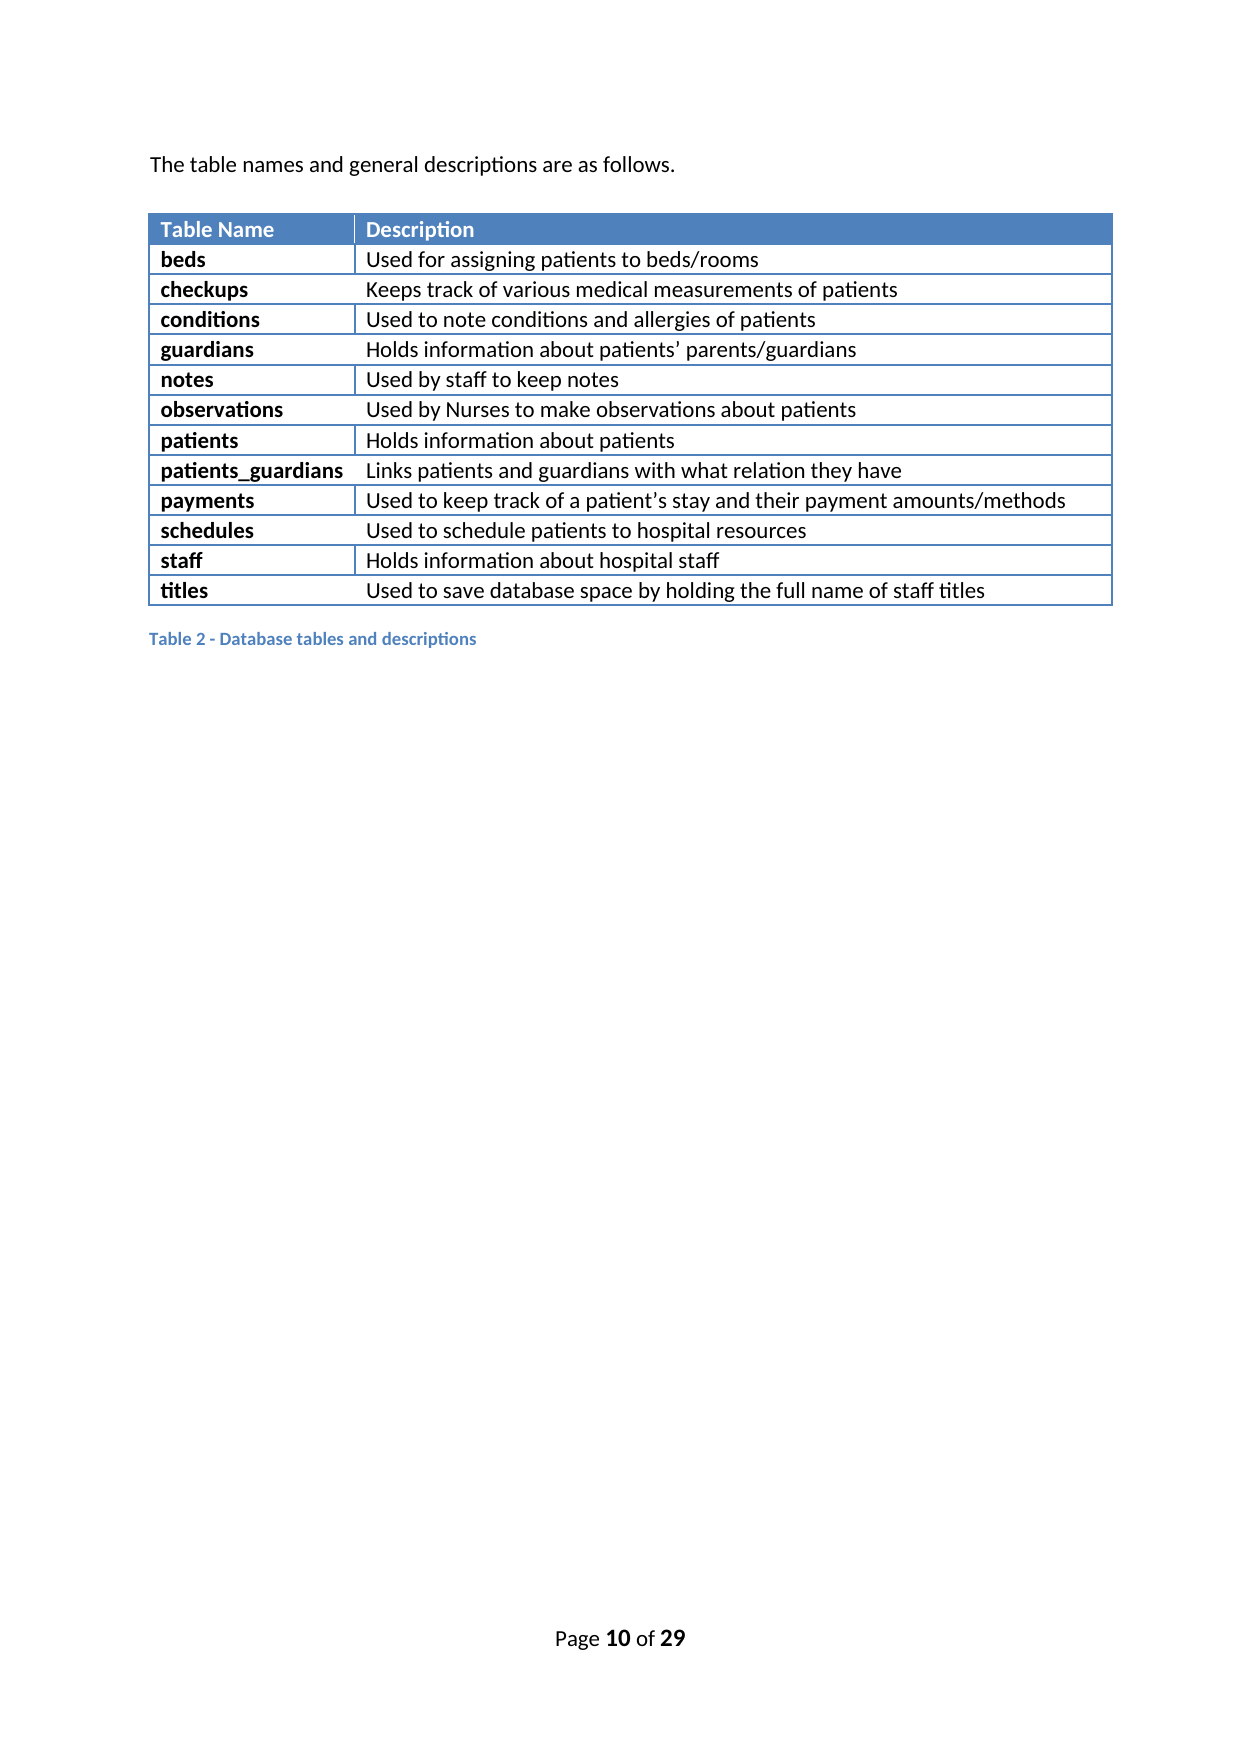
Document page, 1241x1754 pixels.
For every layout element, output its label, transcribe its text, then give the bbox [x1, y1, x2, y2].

table_cell Links patients and guardians with what relation they have [355, 456, 1111, 484]
table_cell schedules [150, 516, 354, 544]
table_cell Used to keep track of a patient’s stay and their payment amounts/methods [356, 486, 1111, 514]
table_cell notes [150, 366, 354, 393]
table_cell Used to save database space by holding the full name of staff titles [355, 576, 1111, 604]
table_cell Used by Nurses to make observations about patients [355, 396, 1111, 424]
table_cell Holds information about hospital staff [356, 546, 1111, 574]
table_cell observations [150, 396, 354, 424]
table_cell payments [150, 486, 354, 514]
table_cell Used for assigning patients to beds/rooms [356, 245, 1111, 273]
table_cell Used to schedule patients to hospital resources [355, 516, 1111, 544]
table_cell conditions [150, 305, 354, 333]
table_cell titles [150, 576, 354, 604]
table_header Description [355, 215, 1111, 243]
table_cell patients_guardians [150, 456, 354, 484]
table_header Table Name [150, 215, 354, 243]
table_cell patients [150, 426, 354, 454]
text The table names and general descriptions are as follows. [150, 150, 1090, 178]
table_cell beds [150, 245, 354, 273]
table_cell Holds information about patients’ parents/guardians [355, 335, 1111, 363]
table_cell Used to note conditions and allergies of patients [356, 305, 1111, 333]
table_cell Keeps track of various medical measurements of patients [355, 275, 1111, 303]
table_cell guardians [150, 335, 354, 363]
table_cell checkups [150, 275, 354, 303]
table_cell staff [150, 546, 354, 574]
table_cell Holds information about patients [356, 426, 1111, 454]
table_cell Used by staff to keep notes [356, 366, 1111, 393]
